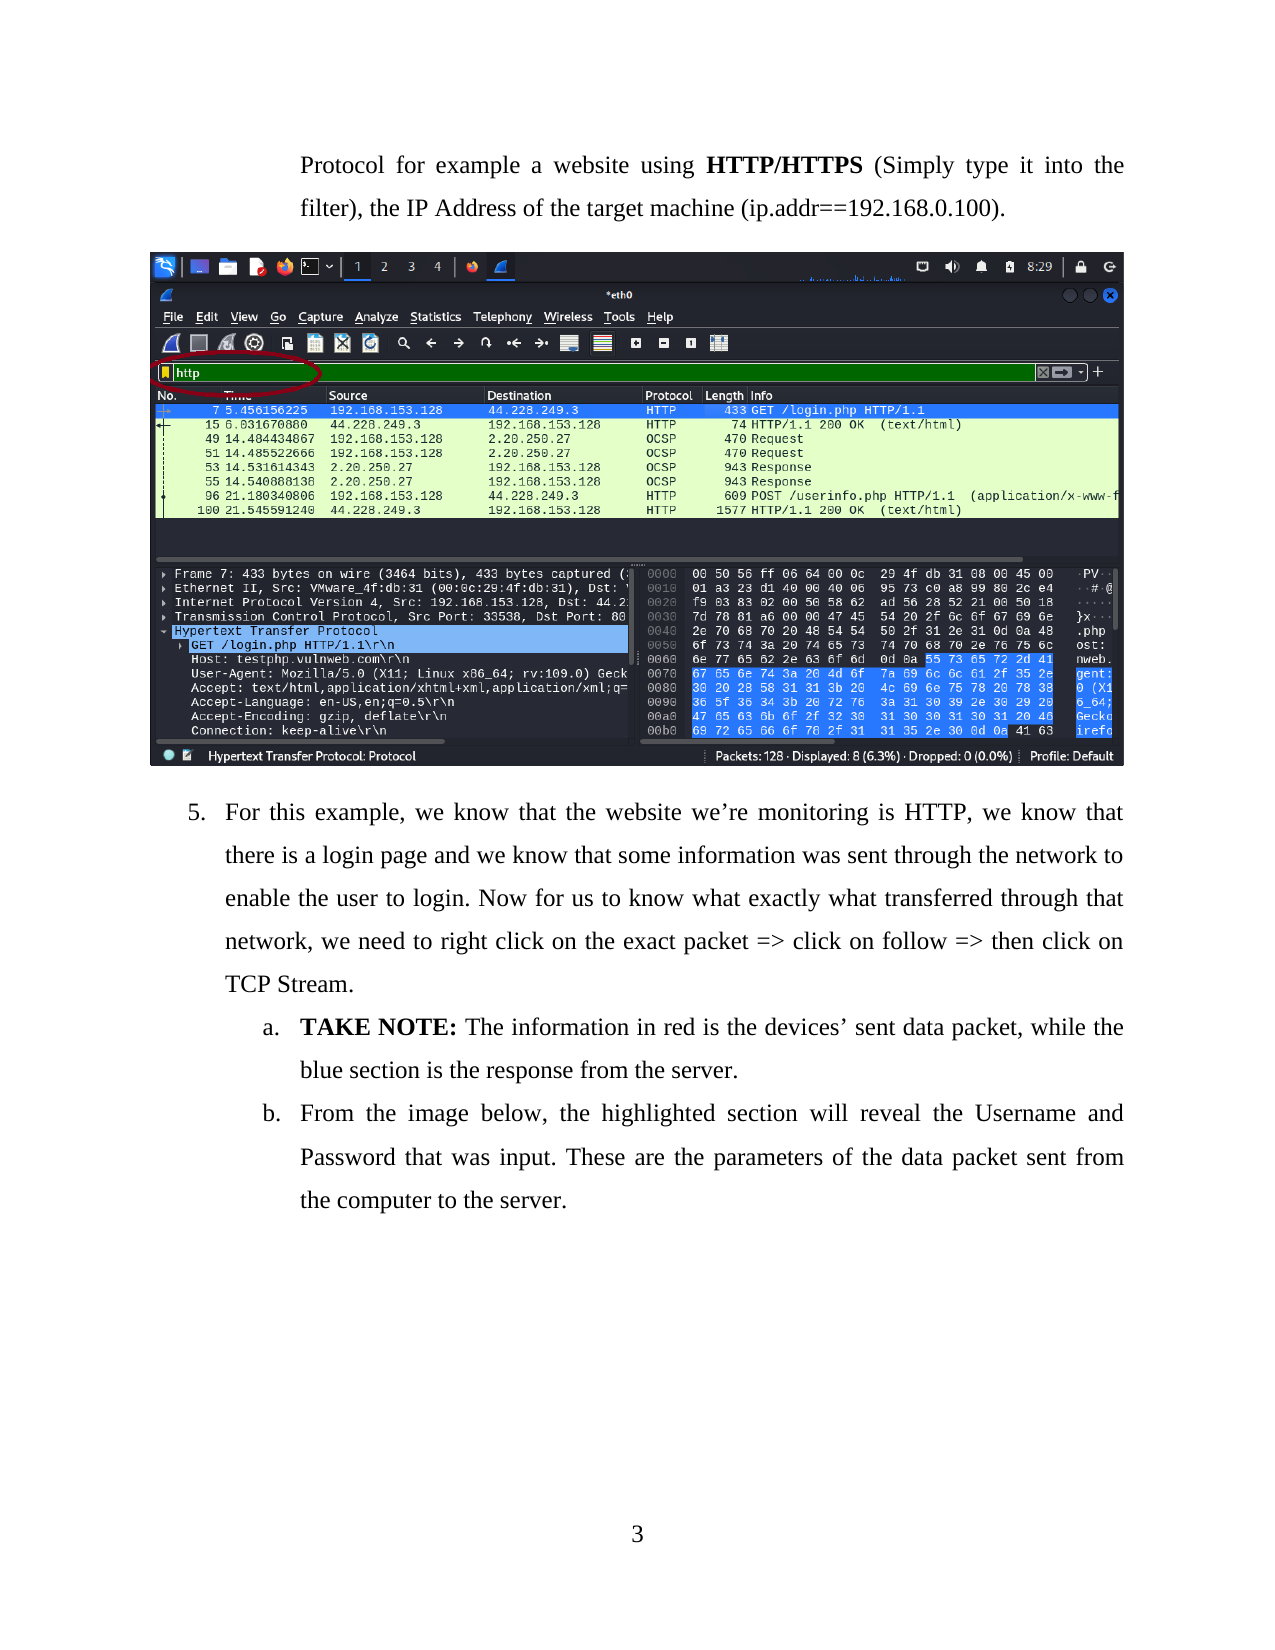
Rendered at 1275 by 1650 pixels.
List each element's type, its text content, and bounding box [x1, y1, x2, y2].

list For this example, we know that the website we’re monitoring is HTTP, we know that there is a login page and we know that some information was sent through the network to enable the user to login. Now for us to know what exactly what transferred through that network, we need to right click on the exact packet => click on follow => then click on TCP Stream. [187, 797, 1125, 998]
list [262, 150, 1125, 222]
list From the image below, the highlighted section will reveal the Username and Password that was input. These are the parameters of the data packet sent from the computer to the server. [262, 1098, 1125, 1213]
picture [150, 252, 1124, 766]
list TAKE NOTE: The information in red is the devices’ sent data packet, while the blue section is the response from the server. [262, 1012, 1125, 1084]
